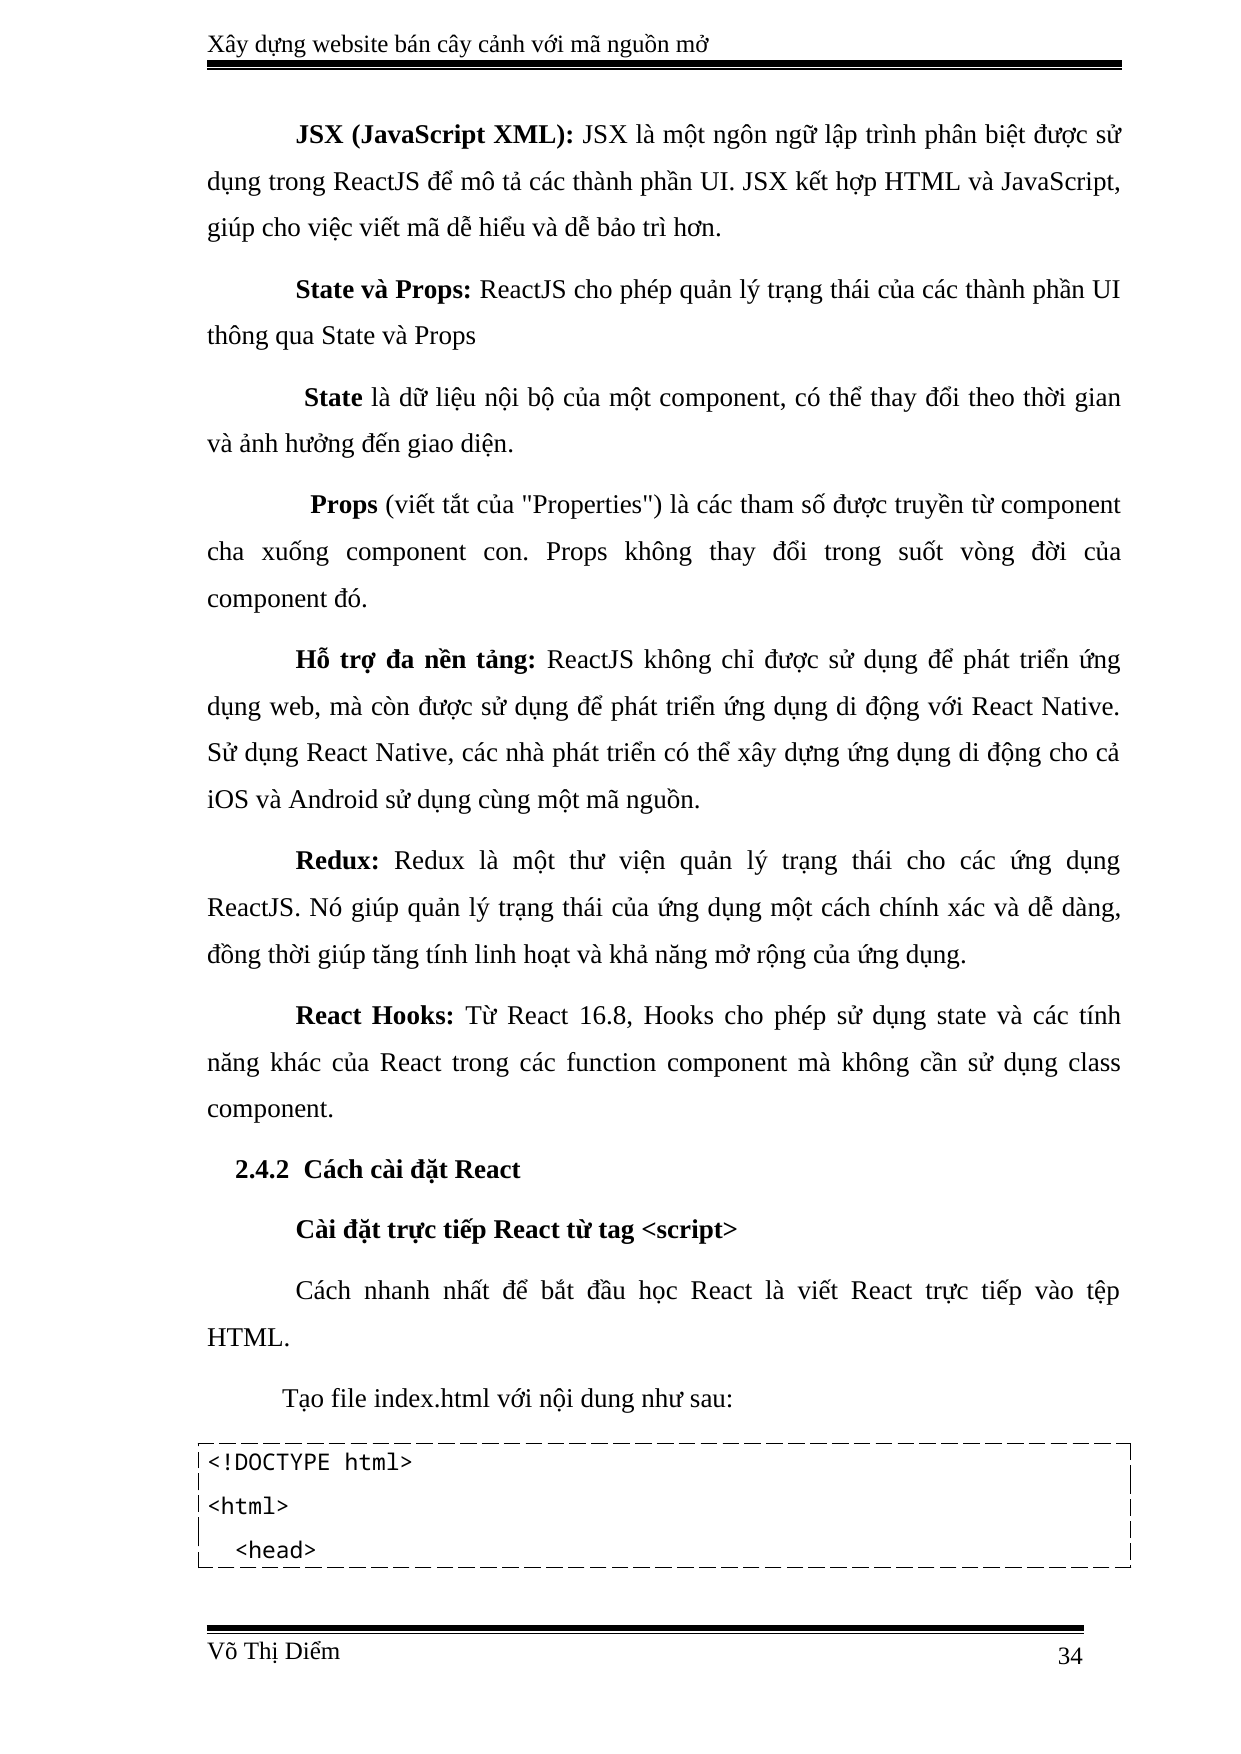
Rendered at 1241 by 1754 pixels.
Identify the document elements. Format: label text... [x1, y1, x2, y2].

text <!DOCTYPE html> [197, 1443, 1131, 1478]
text Redux: Redux là một thư viện quản lý trạng thái cho các ứng dụng ReactJS. Nó giúp quản lý trạng thái của ứng dụng một cách chính xác và dễ dàng, đồng thời giúp tăng tính linh hoạt và khả năng mở rộng của ứng dụng. [207, 844, 1122, 969]
subtitle Cách cài đặt React [235, 1153, 1122, 1185]
text Cách nhanh nhất để bắt đầu học React là viết React trực tiếp vào tệp HTML. [207, 1274, 1122, 1352]
text Props (viết tắt của "Properties") là các tham số được truyền từ component cha xuống component con. Props không thay đổi trong suốt vòng đời của component đó. [207, 488, 1122, 613]
text React Hooks: Từ React 16.8, Hooks cho phép sử dụng state và các tính năng khác của React trong các function component mà không cần sử dụng class component. [207, 999, 1122, 1123]
text Cài đặt trực tiếp React từ tag <script> [207, 1213, 1122, 1244]
text State là dữ liệu nội bộ của một component, có thể thay đổi theo thời gian và ảnh hưởng đến giao diện. [207, 381, 1122, 458]
text Hỗ trợ đa nền tảng: ReactJS không chỉ được sử dụng để phát triển ứng dụng web, mà còn được sử dụng để phát triển ứng dụng di động với React Native. Sử dụng React Native, các nhà phát triển có thể xây dựng ứng dụng di động cho cả iOS và Android sử dụng cùng một mã nguồn. [207, 643, 1122, 814]
text <html> [197, 1487, 1131, 1521]
text <head> [197, 1531, 1131, 1568]
text Tạo file index.html với nội dung như sau: [282, 1382, 1122, 1413]
text JSX (JavaScript XML): JSX là một ngôn ngữ lập trình phân biệt được sử dụng trong ReactJS để mô tả các thành phần UI. JSX kết hợp HTML và JavaScript, giúp cho việc viết mã dễ hiểu và dễ bảo trì hơn. [207, 118, 1122, 243]
text State và Props: ReactJS cho phép quản lý trạng thái của các thành phần UI thông qua State và Props [207, 273, 1122, 351]
